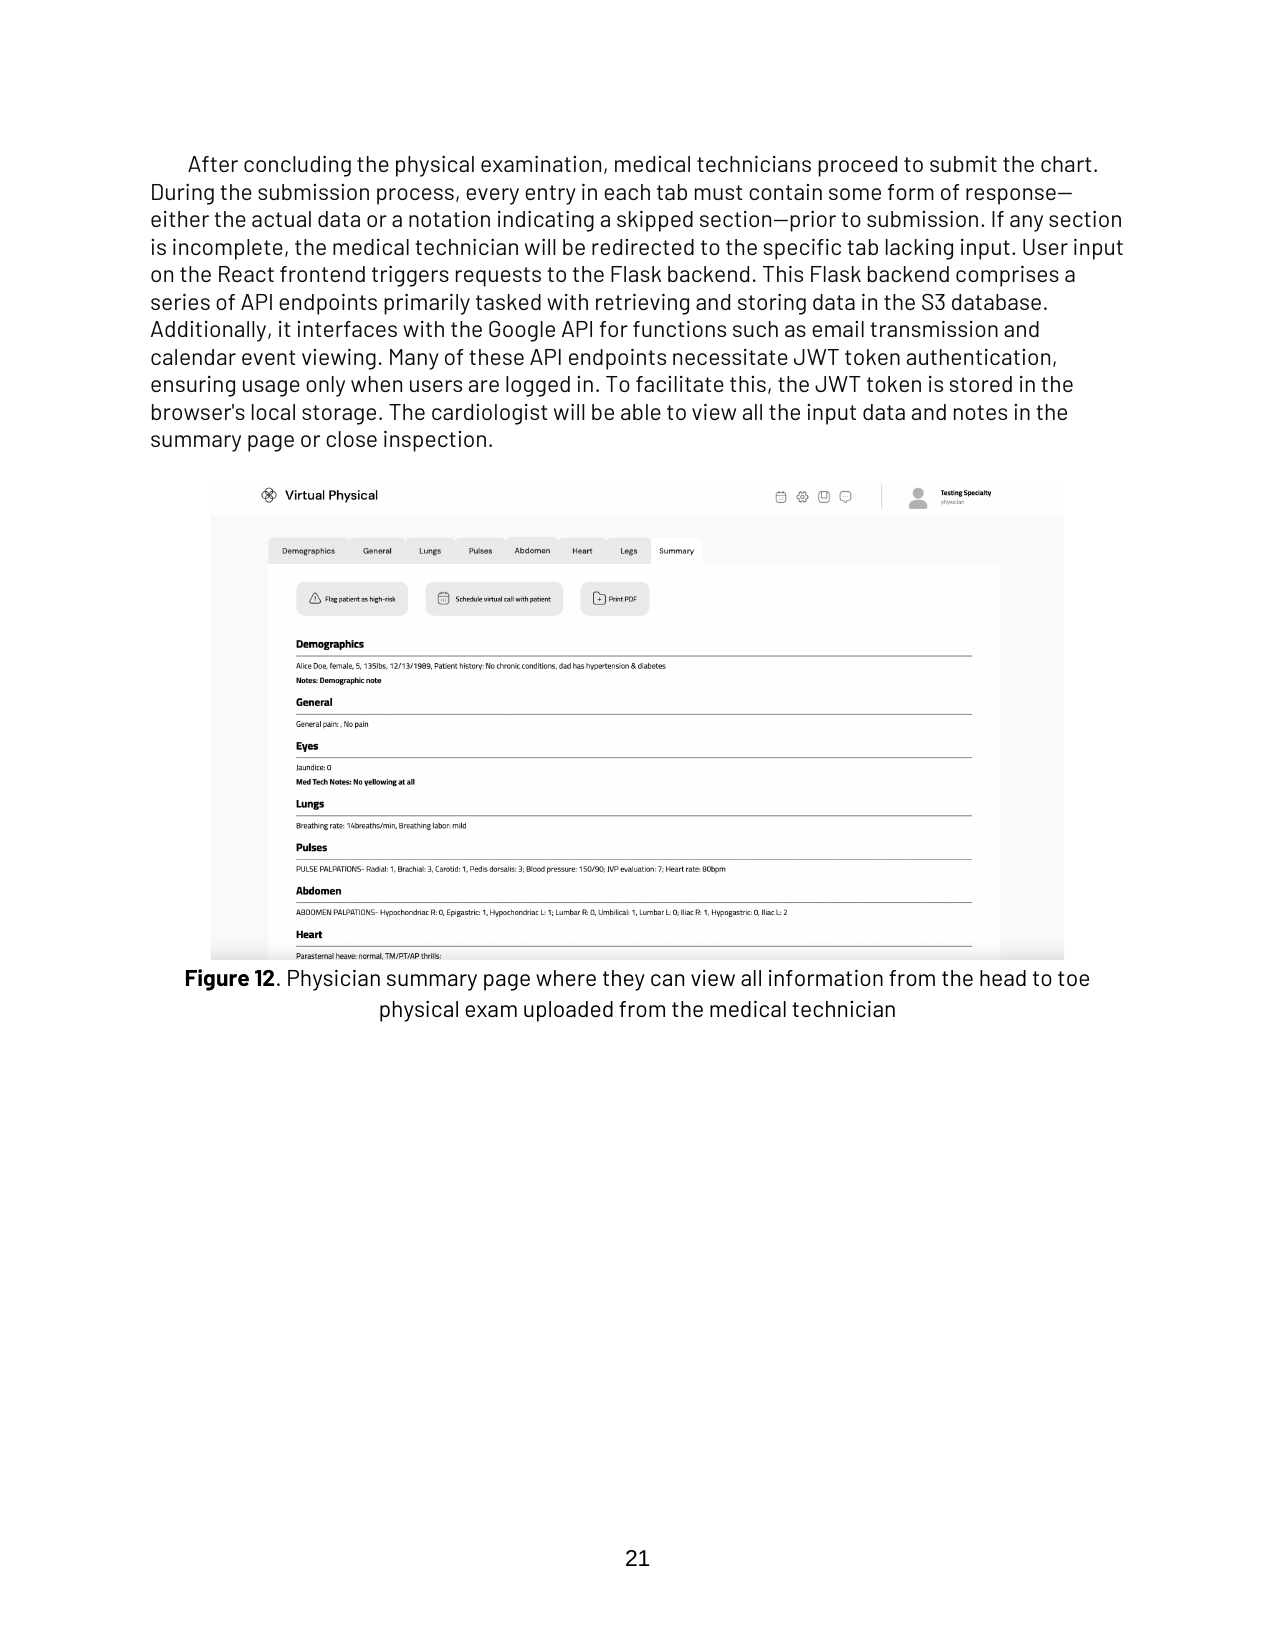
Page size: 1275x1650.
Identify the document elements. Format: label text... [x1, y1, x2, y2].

text After concluding the physical examination, medical technicians proceed to submit the chart. During the submission process, every entry in each tab must contain some form of response—either the actual data or a notation indicating a skipped section—prior to submission. If any section is incomplete, the medical technician will be redirected to the specific tab lacking input. User input on the React frontend triggers requests to the Flask backend. This Flask backend comprises a series of API endpoints primarily tasked with retrieving and storing data in the S3 database. Additionally, it interfaces with the Google API for functions such as email transmission and calendar event viewing. Many of these API endpoints necessitate JWT token authentication, ensuring usage only when users are logged in. To facilitate this, the JWT token is stored in the browser's local storage. The cardiologist will be able to view all the input data and notes in the summary page or close inspection. [150, 150, 1125, 452]
text Figure 12. Physician summary page where they can view all information from the head to toe physical exam uploaded from the medical technician [150, 963, 1125, 1022]
picture [210, 483, 1065, 960]
